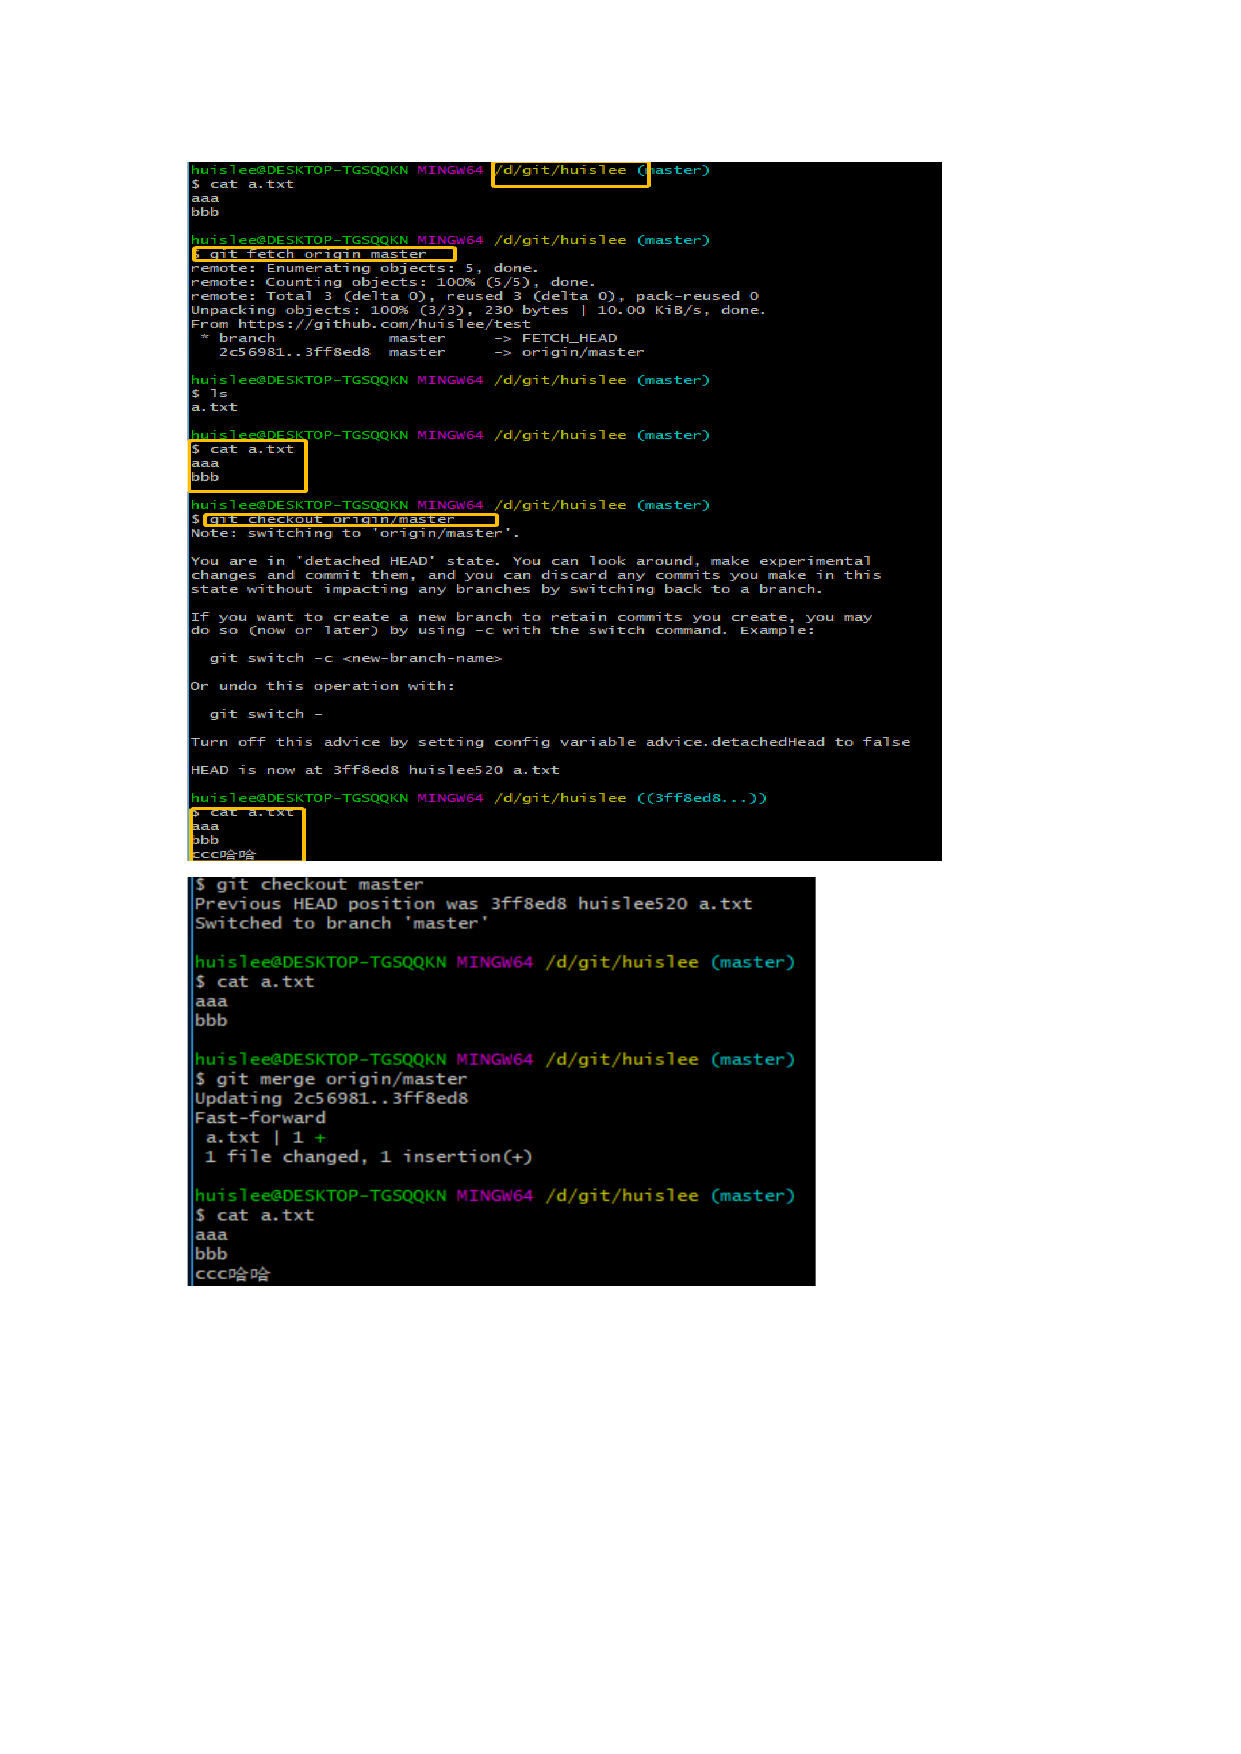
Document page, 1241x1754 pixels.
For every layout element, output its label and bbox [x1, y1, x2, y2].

picture [187, 877, 816, 1286]
picture [187, 162, 942, 861]
